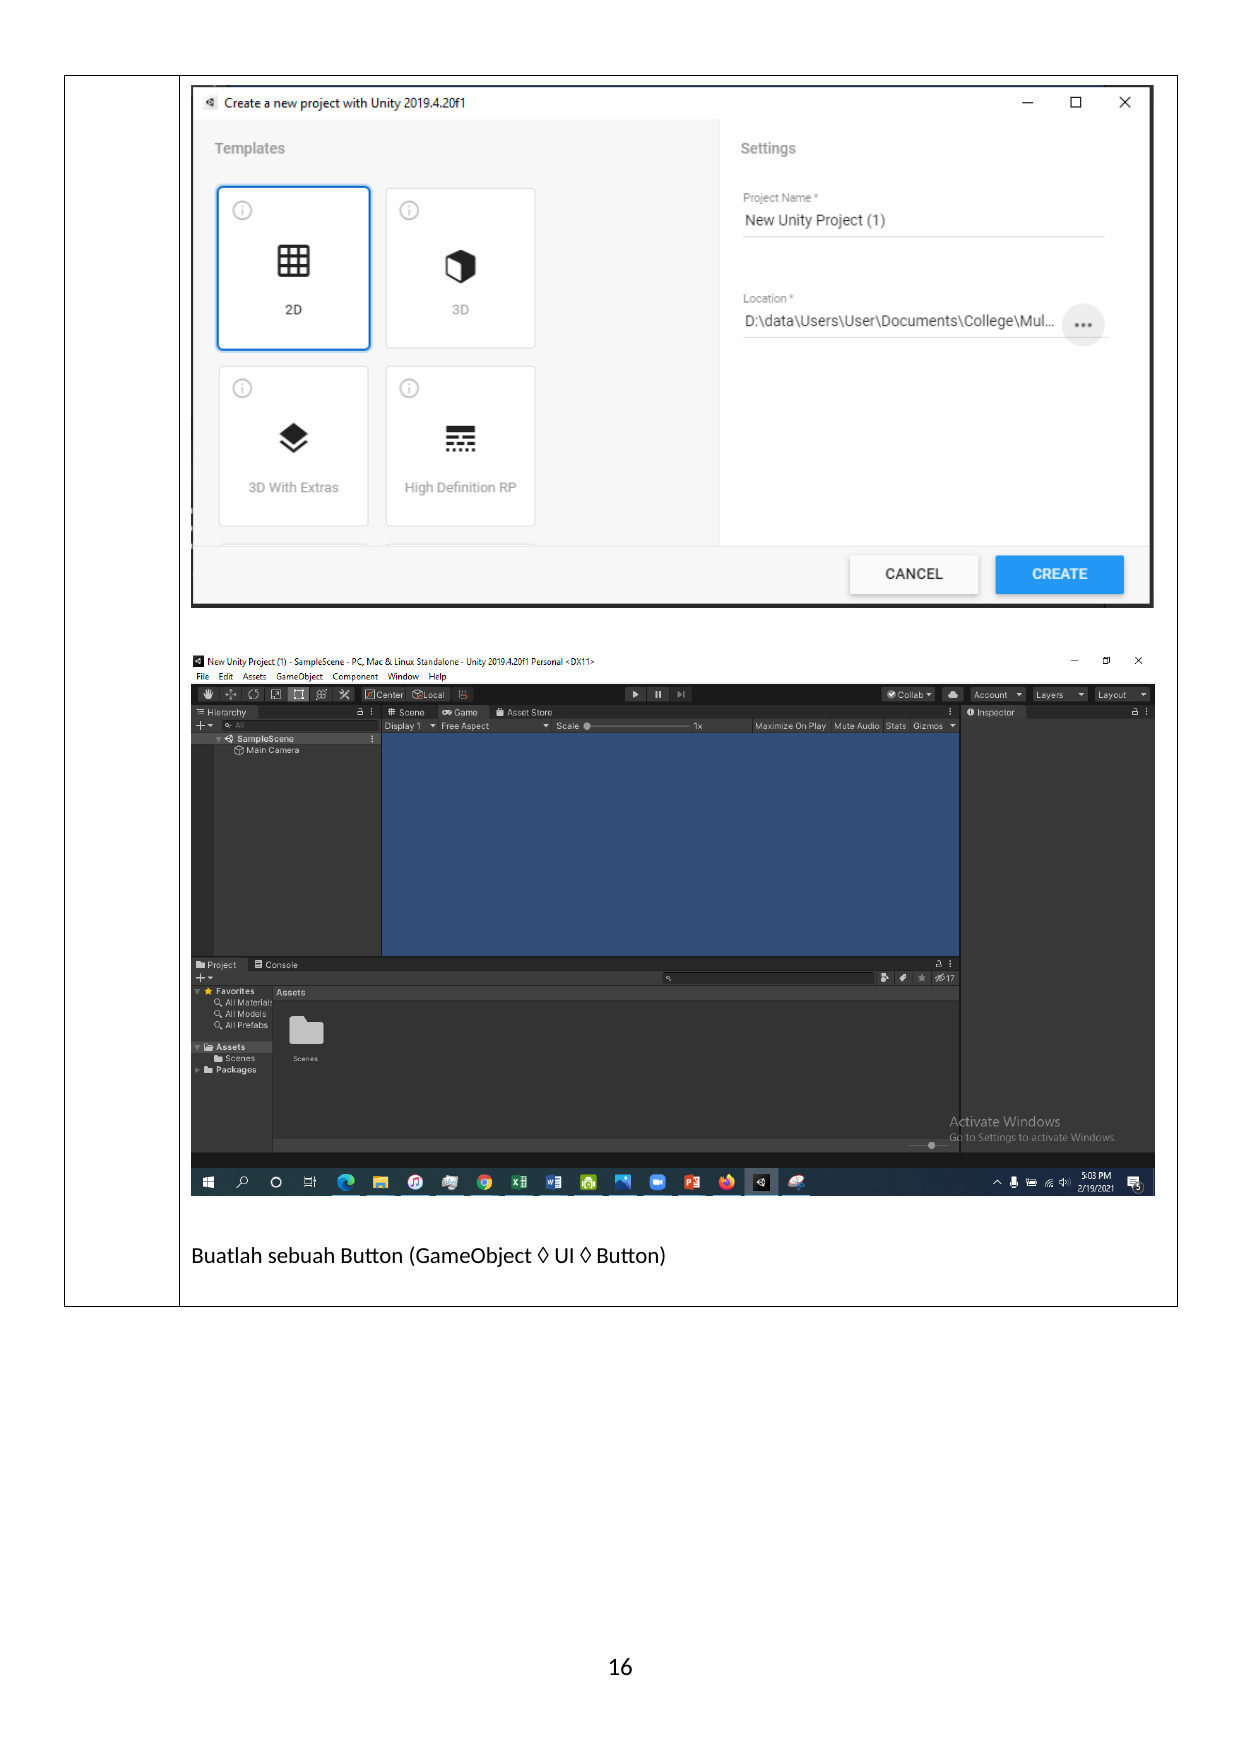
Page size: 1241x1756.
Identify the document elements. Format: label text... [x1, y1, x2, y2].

picture [191, 653, 1155, 1196]
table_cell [180, 76, 1177, 1306]
table_cell 1 [65, 76, 179, 1306]
picture [191, 85, 1154, 608]
